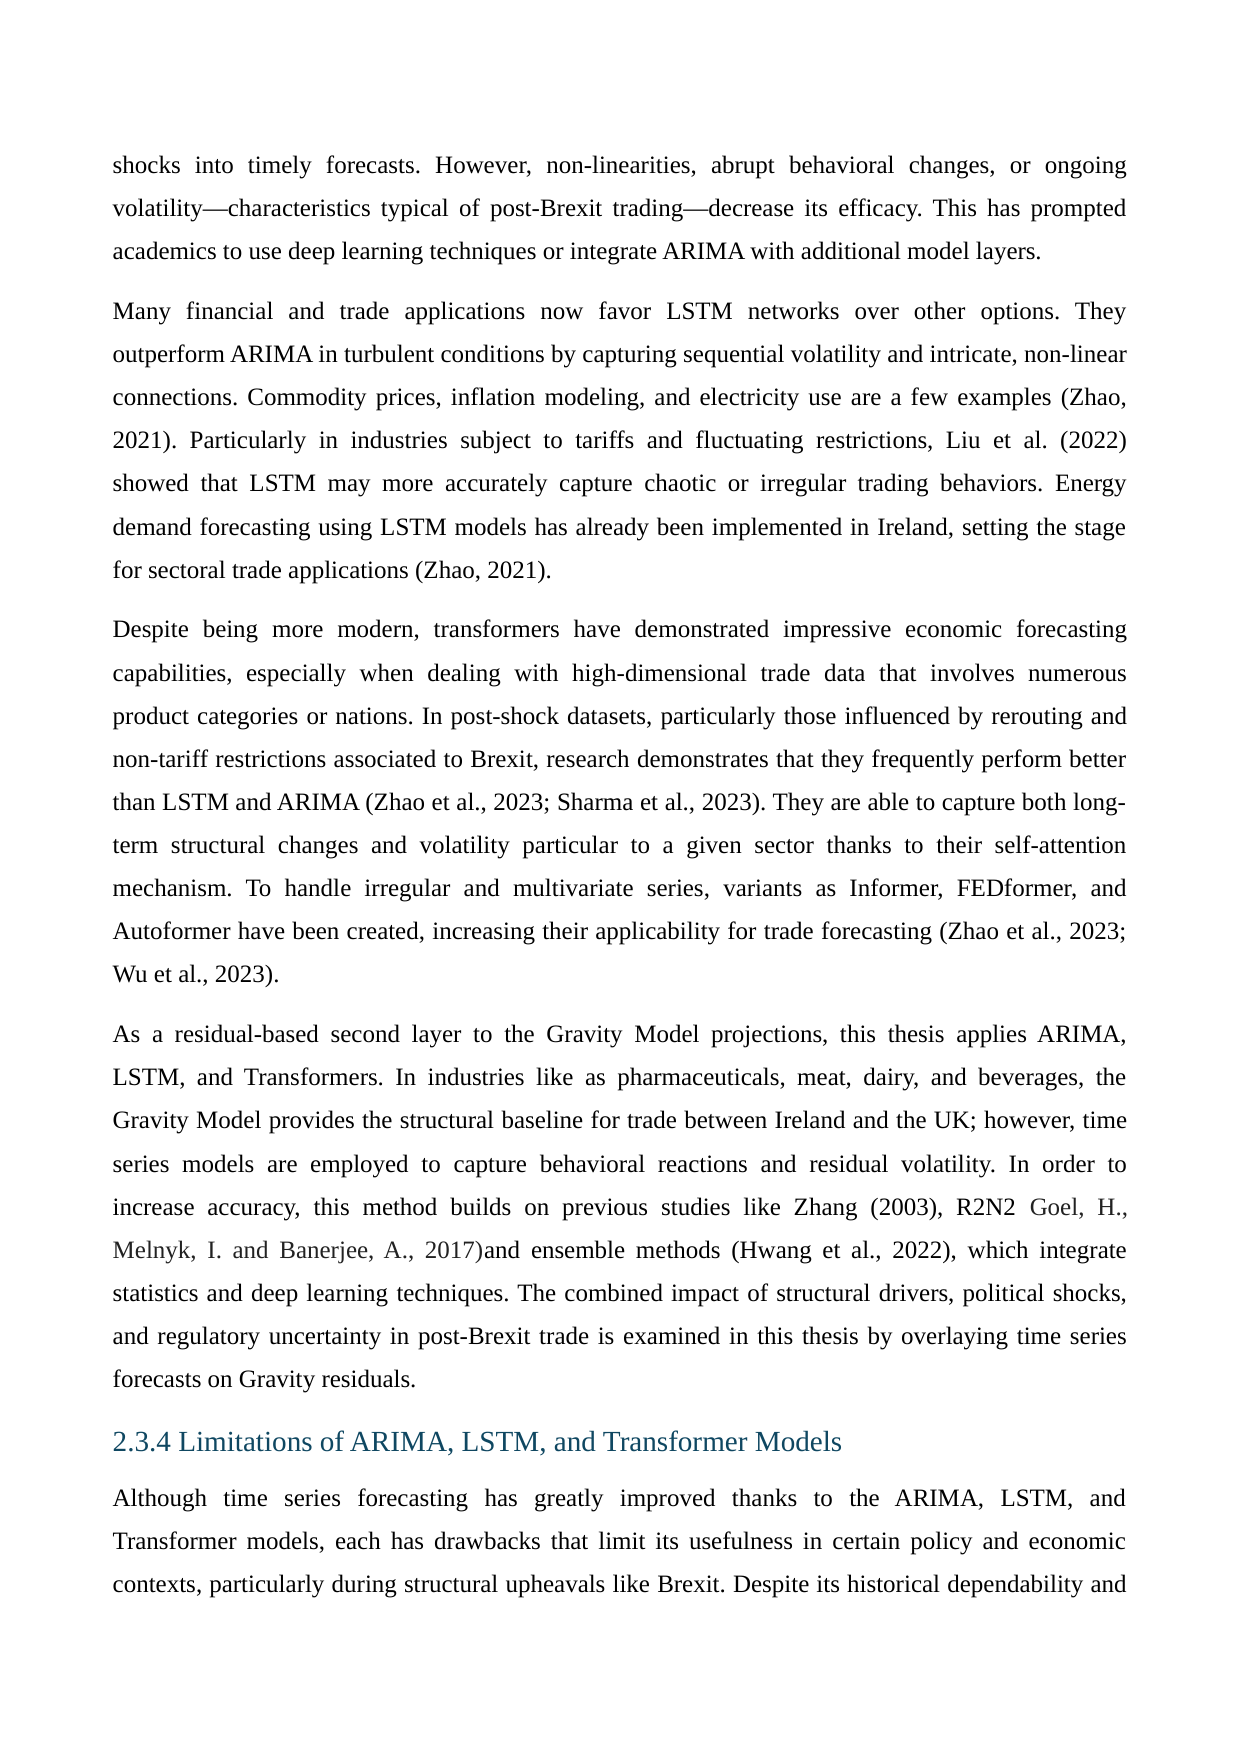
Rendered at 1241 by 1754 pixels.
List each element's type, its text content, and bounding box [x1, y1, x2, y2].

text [112, 150, 1128, 265]
text Many financial and trade applications now favor LSTM networks over other options. They outperform ARIMA in turbulent conditions by capturing sequential volatility and intricate, non-linear connections. Commodity prices, inflation modeling, and electricity use are a few examples (Zhao, 2021). Particularly in industries subject to tariffs and fluctuating restrictions, Liu et al. (2022) showed that LSTM may more accurately capture chaotic or irregular trading behaviors. Energy demand forecasting using LSTM models has already been implemented in Ireland, setting the stage for sectoral trade applications (Zhao, 2021). [112, 296, 1128, 583]
subtitle 2.3.4 Limitations of ARIMA, LSTM, and Transformer Models [112, 1424, 1128, 1458]
text Despite being more modern, transformers have demonstrated impressive economic forecasting capabilities, especially when dealing with high-dimensional trade data that involves numerous product categories or nations. In post-shock datasets, particularly those influenced by rerouting and non-tariff restrictions associated to Brexit, research demonstrates that they frequently perform better than LSTM and ARIMA (Zhao et al., 2023; Sharma et al., 2023). They are able to capture both long-term structural changes and volatility particular to a given sector thanks to their self-attention mechanism. To handle irregular and multivariate series, variants as Informer, FEDformer, and Autoformer have been created, increasing their applicability for trade forecasting (Zhao et al., 2023; Wu et al., 2023). [112, 614, 1128, 988]
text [112, 1483, 1128, 1598]
text As a residual-based second layer to the Gravity Model projections, this thesis applies ARIMA, LSTM, and Transformers. In industries like as pharmaceuticals, meat, dairy, and beverages, the Gravity Model provides the structural baseline for trade between Ireland and the UK; however, time series models are employed to capture behavioral reactions and residual volatility. In order to increase accuracy, this method builds on previous studies like Zhang (2003), R2N2 Goel, H., Melnyk, I. and Banerjee, A., 2017)and ensemble methods (Hwang et al., 2022), which integrate statistics and deep learning techniques. The combined impact of structural drivers, political shocks, and regulatory uncertainty in post-Brexit trade is examined in this thesis by overlaying time series forecasts on Gravity residuals. [112, 1019, 1128, 1393]
